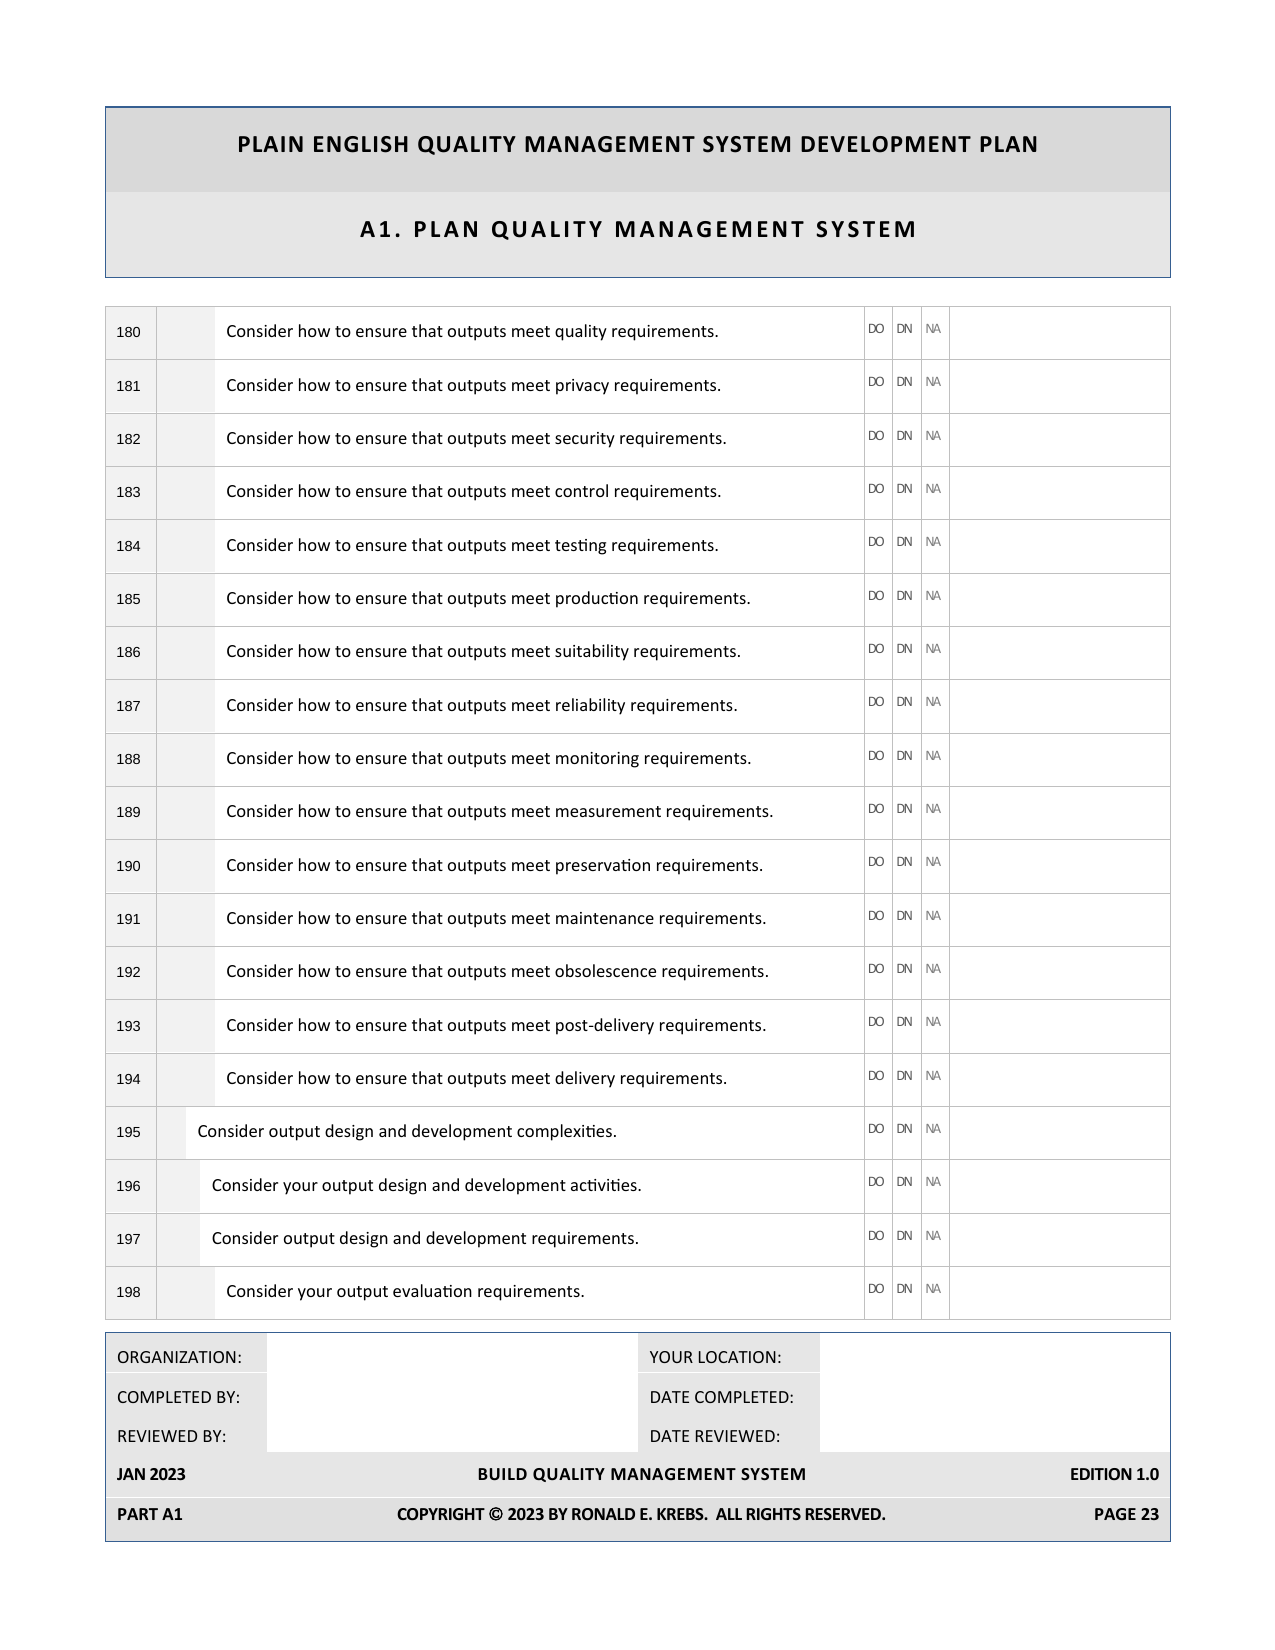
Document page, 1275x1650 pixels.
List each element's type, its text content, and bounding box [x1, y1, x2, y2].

table_cell [157, 627, 215, 679]
table_cell [106, 520, 156, 572]
table_cell [157, 1054, 215, 1106]
table_cell NA [922, 627, 949, 679]
table_cell DN [893, 1107, 921, 1159]
table_cell [950, 307, 1170, 359]
table_cell [157, 1160, 200, 1212]
table_cell DN [893, 947, 921, 999]
table_cell [157, 1267, 215, 1319]
table_cell Consider how to ensure that outputs meet delivery requirements. [215, 1054, 864, 1106]
table_cell NA [922, 467, 949, 519]
table_cell DO [865, 840, 892, 892]
table_cell NA [922, 360, 949, 412]
table_cell [950, 894, 1170, 946]
table_cell DO [865, 1054, 892, 1106]
table_cell [157, 734, 215, 786]
table_cell DN [893, 574, 921, 626]
table_cell DO [865, 1214, 892, 1266]
table_cell [950, 680, 1170, 732]
table_cell DO [865, 574, 892, 626]
table_cell [950, 520, 1170, 572]
table_cell [157, 1214, 200, 1266]
table_cell DN [893, 1054, 921, 1106]
table_cell [106, 1267, 156, 1319]
table_cell DN [893, 894, 921, 946]
table_cell DO [865, 1160, 892, 1212]
table_cell DO [865, 467, 892, 519]
table_cell DN [893, 360, 921, 412]
table_cell [157, 520, 215, 572]
table_cell DO [865, 787, 892, 839]
table_cell DO [865, 627, 892, 679]
table_cell DN [893, 467, 921, 519]
table_cell [950, 1214, 1170, 1266]
table_cell DO [865, 520, 892, 572]
table_cell [106, 574, 156, 626]
table_cell [950, 574, 1170, 626]
table_cell DN [893, 307, 921, 359]
table_cell Consider how to ensure that outputs meet reliability requirements. [215, 680, 864, 732]
table_cell [157, 414, 215, 466]
table_cell [157, 307, 215, 359]
table_cell Consider how to ensure that outputs meet testing requirements. [215, 520, 864, 572]
table_cell DO [865, 1267, 892, 1319]
table_cell [106, 1214, 156, 1266]
table_cell Consider output design and development requirements. [200, 1214, 864, 1266]
table_cell Consider how to ensure that outputs meet production requirements. [215, 574, 864, 626]
table_cell [106, 787, 156, 839]
table_cell NA [922, 1267, 949, 1319]
table_cell NA [922, 680, 949, 732]
table_cell [157, 947, 215, 999]
table_cell NA [922, 1160, 949, 1212]
table_cell DN [893, 627, 921, 679]
table_cell [157, 574, 215, 626]
table_cell NA [922, 1000, 949, 1052]
table_cell Consider how to ensure that outputs meet suitability requirements. [215, 627, 864, 679]
table_cell DO [865, 734, 892, 786]
table_cell Consider your output design and development activities. [200, 1160, 864, 1212]
table_cell NA [922, 840, 949, 892]
table_cell [106, 1160, 156, 1212]
table_cell DN [893, 520, 921, 572]
table_cell [106, 1054, 156, 1106]
table_cell DO [865, 894, 892, 946]
table_cell Consider how to ensure that outputs meet monitoring requirements. [215, 734, 864, 786]
table_cell DN [893, 1214, 921, 1266]
table_cell DN [893, 1000, 921, 1052]
table_cell DN [893, 840, 921, 892]
table_cell [106, 1000, 156, 1052]
table_cell Consider output design and development complexities. [186, 1107, 864, 1159]
table_cell [106, 894, 156, 946]
table_cell Consider your output evaluation requirements. [215, 1267, 864, 1319]
table_cell DO [865, 360, 892, 412]
table_cell NA [922, 574, 949, 626]
table_cell [106, 840, 156, 892]
table_cell Consider how to ensure that outputs meet preservation requirements. [215, 840, 864, 892]
table_cell [106, 734, 156, 786]
table_cell [950, 467, 1170, 519]
table_cell [157, 1000, 215, 1052]
table_cell Consider how to ensure that outputs meet measurement requirements. [215, 787, 864, 839]
table_cell [950, 1054, 1170, 1106]
table_cell [106, 360, 156, 412]
table_cell [157, 787, 215, 839]
table_cell [157, 1107, 186, 1159]
table_cell Consider how to ensure that outputs meet maintenance requirements. [215, 894, 864, 946]
table_cell [950, 360, 1170, 412]
table_cell DN [893, 1267, 921, 1319]
table_cell [950, 840, 1170, 892]
table_cell NA [922, 734, 949, 786]
table_cell DO [865, 307, 892, 359]
table_cell DN [893, 787, 921, 839]
table_cell [950, 947, 1170, 999]
table_cell NA [922, 947, 949, 999]
table_cell DO [865, 1000, 892, 1052]
table_cell NA [922, 414, 949, 466]
table_cell [950, 1160, 1170, 1212]
table_cell [106, 307, 156, 359]
table_cell DN [893, 414, 921, 466]
table_cell Consider how to ensure that outputs meet privacy requirements. [215, 360, 864, 412]
table_cell [157, 360, 215, 412]
table_cell NA [922, 307, 949, 359]
table_cell Consider how to ensure that outputs meet security requirements. [215, 414, 864, 466]
table_cell [106, 947, 156, 999]
table_cell [157, 894, 215, 946]
table_cell NA [922, 894, 949, 946]
table_cell [950, 734, 1170, 786]
table_cell Consider how to ensure that outputs meet control requirements. [215, 467, 864, 519]
table_cell [106, 1107, 156, 1159]
table_cell DO [865, 414, 892, 466]
table_cell NA [922, 787, 949, 839]
table_cell Consider how to ensure that outputs meet post-delivery requirements. [215, 1000, 864, 1052]
table_cell [950, 787, 1170, 839]
table_cell [950, 414, 1170, 466]
table_cell NA [922, 1054, 949, 1106]
table_cell [157, 467, 215, 519]
table_cell [106, 467, 156, 519]
table_cell DO [865, 947, 892, 999]
table_cell [106, 414, 156, 466]
table_cell [157, 840, 215, 892]
table_cell [106, 680, 156, 732]
table_cell NA [922, 1214, 949, 1266]
table_cell DO [865, 1107, 892, 1159]
table_cell [950, 1267, 1170, 1319]
table_cell Consider how to ensure that outputs meet quality requirements. [215, 307, 864, 359]
table_cell [157, 680, 215, 732]
table_cell NA [922, 1107, 949, 1159]
table_cell [950, 1000, 1170, 1052]
table_cell DN [893, 1160, 921, 1212]
table_cell DN [893, 734, 921, 786]
table_cell [950, 627, 1170, 679]
table_cell NA [922, 520, 949, 572]
table_cell Consider how to ensure that outputs meet obsolescence requirements. [215, 947, 864, 999]
table_cell [950, 1107, 1170, 1159]
table_cell DO [865, 680, 892, 732]
table_cell DN [893, 680, 921, 732]
table_cell [106, 627, 156, 679]
